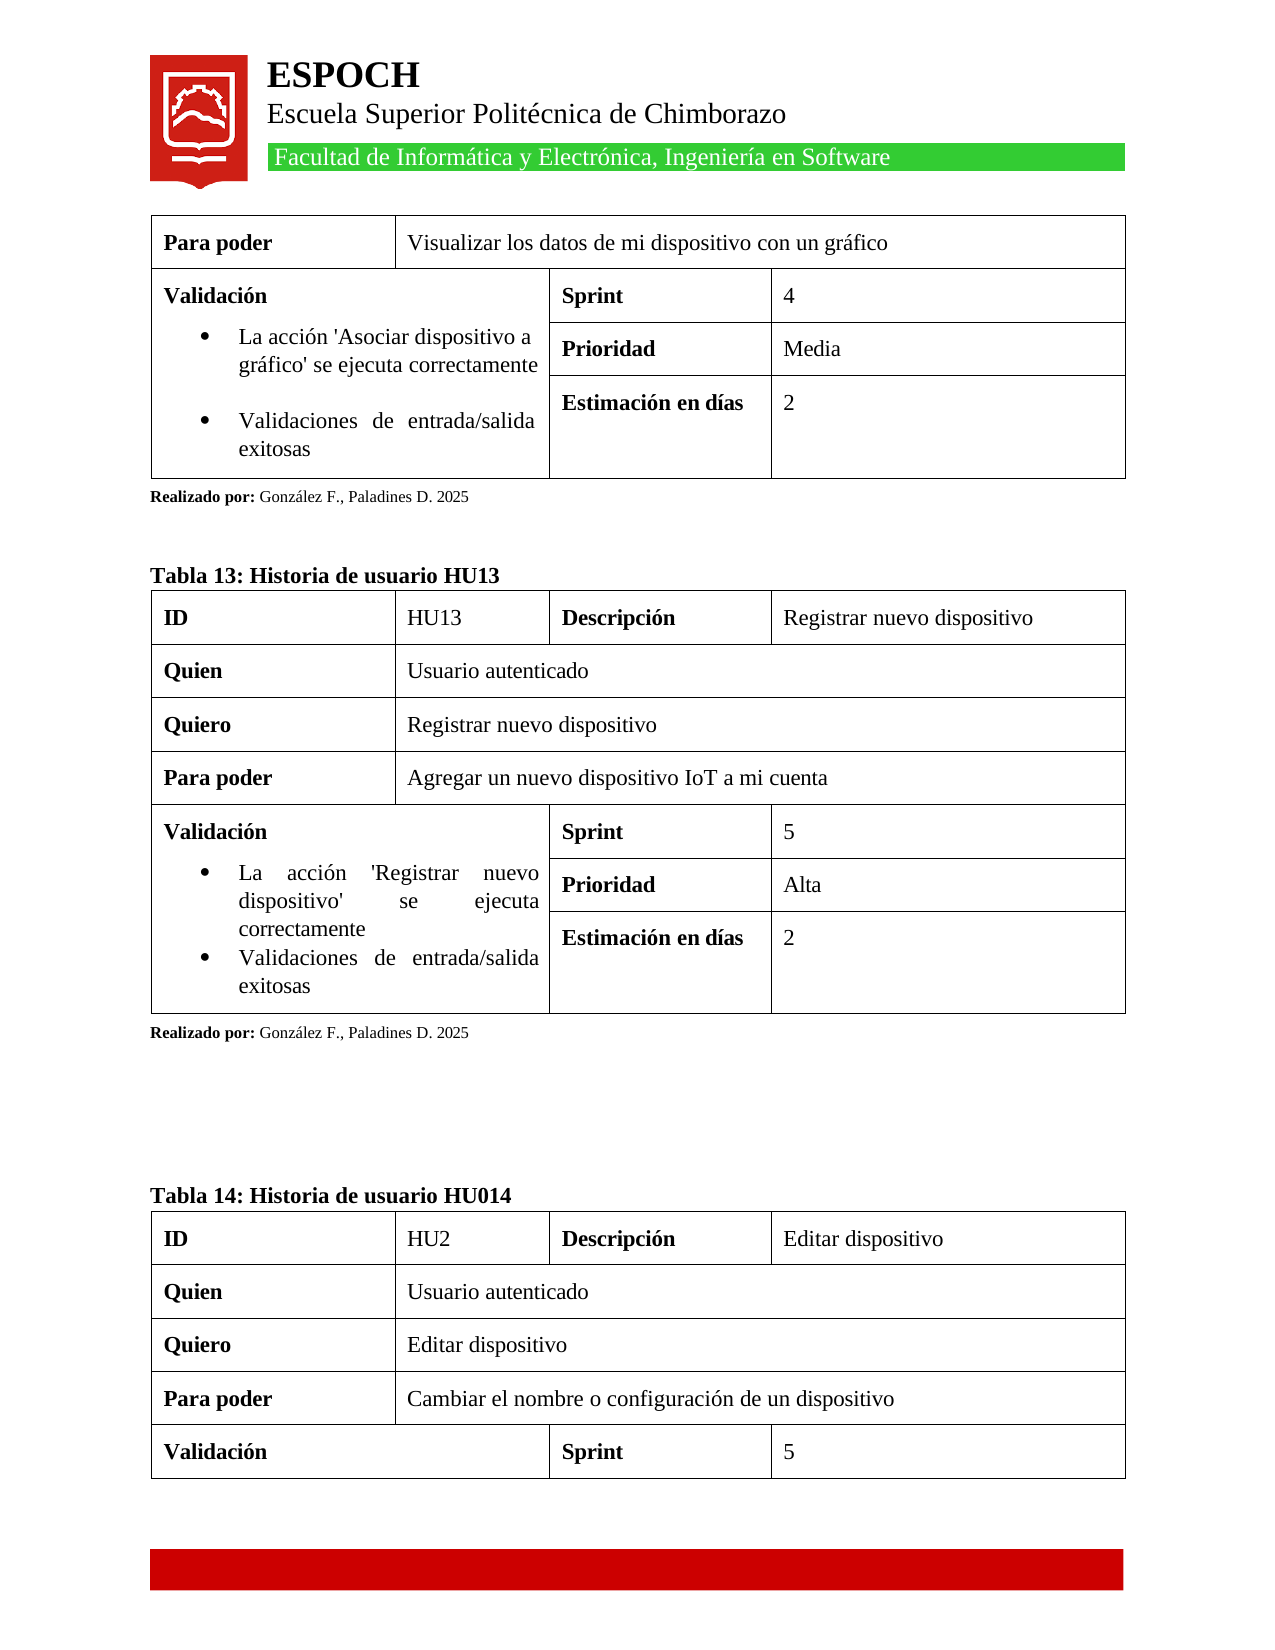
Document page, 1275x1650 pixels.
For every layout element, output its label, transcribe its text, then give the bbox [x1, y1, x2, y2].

table_header ID [152, 1212, 395, 1264]
table_cell 5 [772, 805, 1125, 857]
table_cell Estimación en días [550, 912, 771, 1013]
table_header Descripción [550, 1212, 771, 1264]
table_cell Alta [772, 859, 1125, 911]
subtitle Tabla 13: Historia de usuario HU13 [150, 562, 1162, 588]
table_cell Validación La acción 'Asociar dispositivo a gráfico' se ejecuta correctamente Validaciones de entrada/salida exitosas [152, 269, 549, 478]
table_cell Editar dispositivo [396, 1319, 1125, 1371]
table_cell Prioridad [550, 323, 771, 375]
table_header Descripción [550, 591, 771, 644]
subtitle Tabla 14: Historia de usuario HU014 [150, 1182, 1162, 1209]
table_cell Quiero [152, 698, 395, 751]
table_header Para poder [152, 216, 395, 268]
table_cell Usuario autenticado [396, 1265, 1125, 1318]
table_cell Usuario autenticado [396, 645, 1125, 697]
table_cell Quien [152, 1265, 395, 1318]
table_cell Para poder [152, 752, 395, 804]
table_cell Validación [152, 1425, 549, 1478]
table_cell Cambiar el nombre o configuración de un dispositivo [396, 1372, 1125, 1424]
table_cell 5 [772, 1425, 1125, 1478]
table_cell Registrar nuevo dispositivo [396, 698, 1125, 751]
table_cell Media [772, 323, 1125, 375]
table_header HU2 [396, 1212, 549, 1264]
table_cell 2 [772, 912, 1125, 1013]
table_header ID [152, 591, 395, 644]
table_cell Para poder [152, 1372, 395, 1424]
table_header Registrar nuevo dispositivo [772, 591, 1125, 644]
table_cell 2 [772, 376, 1125, 478]
table_cell Validación La acción 'Registrar nuevo dispositivo' se ejecuta correctamente Validaciones de entrada/salida exitosas [152, 805, 549, 1013]
picture [150, 55, 248, 189]
table_header Editar dispositivo [772, 1212, 1125, 1264]
table_cell Agregar un nuevo dispositivo IoT a mi cuenta [396, 752, 1125, 804]
table_cell Prioridad [550, 859, 771, 911]
text Realizado por: González F., Paladines D. 2025 [150, 1023, 1162, 1042]
table_header Visualizar los datos de mi dispositivo con un gráfico [396, 216, 1125, 268]
table_cell Estimación en días [550, 376, 771, 478]
table_cell Quien [152, 645, 395, 697]
table_cell Sprint [550, 269, 771, 322]
table_header HU13 [396, 591, 549, 644]
table_cell Sprint [550, 805, 771, 857]
table_cell Quiero [152, 1319, 395, 1371]
table_cell 4 [772, 269, 1125, 322]
text Realizado por: González F., Paladines D. 2025 [150, 487, 1162, 506]
table_cell Sprint [550, 1425, 771, 1478]
